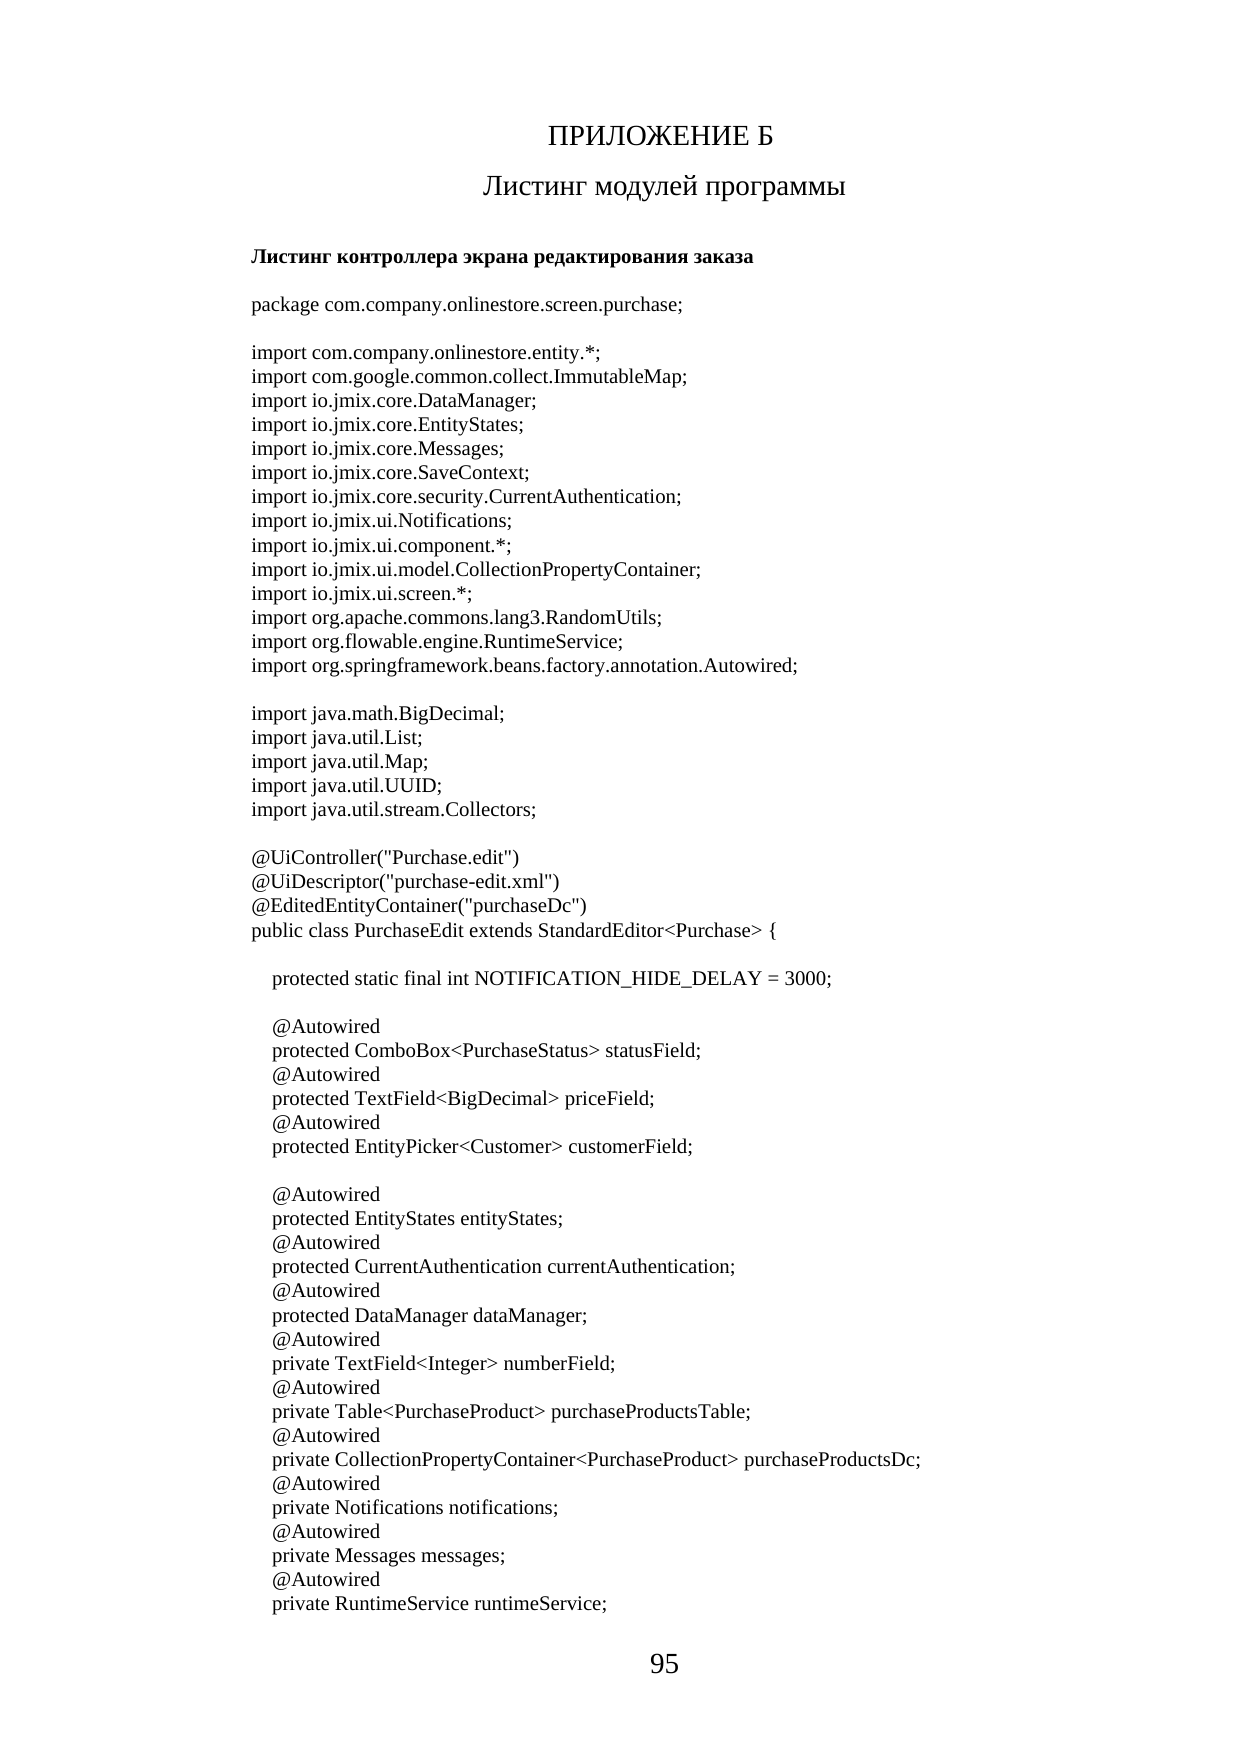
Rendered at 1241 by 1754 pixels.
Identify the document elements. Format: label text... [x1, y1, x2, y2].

text @UiDescriptor("purchase-edit.xml") [177, 869, 1152, 893]
text @Autowired [177, 1471, 1152, 1495]
text import java.util.stream.Collectors; [177, 797, 1152, 821]
text @Autowired [177, 1182, 1152, 1206]
text private Messages messages; [177, 1543, 1152, 1567]
text @Autowired [177, 1519, 1152, 1543]
text @Autowired [177, 1375, 1152, 1399]
text private RuntimeService runtimeService; [177, 1591, 1152, 1615]
text import io.jmix.ui.screen.*; [177, 581, 1152, 605]
text protected TextField<BigDecimal> priceField; [177, 1086, 1152, 1110]
text import io.jmix.core.SaveContext; [177, 460, 1152, 484]
text import io.jmix.core.Messages; [177, 436, 1152, 460]
text protected DataManager dataManager; [177, 1302, 1152, 1327]
list ПРИЛОЖЕНИЕ Б Листинг модулей программы [177, 118, 1152, 202]
text import io.jmix.core.security.CurrentAuthentication; [177, 484, 1152, 508]
text @Autowired [177, 1110, 1152, 1134]
text import com.company.onlinestore.entity.*; [177, 340, 1152, 364]
text @Autowired [177, 1423, 1152, 1447]
text import java.util.UUID; [177, 773, 1152, 797]
text import io.jmix.ui.model.CollectionPropertyContainer; [177, 557, 1152, 581]
text private CollectionPropertyContainer<PurchaseProduct> purchaseProductsDc; [177, 1447, 1152, 1471]
text protected EntityStates entityStates; [177, 1206, 1152, 1230]
text @Autowired [177, 1014, 1152, 1038]
text public class PurchaseEdit extends StandardEditor<Purchase> { [177, 917, 1152, 942]
text @EditedEntityContainer("purchaseDc") [177, 893, 1152, 917]
text private Notifications notifications; [177, 1495, 1152, 1519]
text private TextField<Integer> numberField; [177, 1351, 1152, 1375]
text @Autowired [177, 1327, 1152, 1351]
text import io.jmix.ui.component.*; [177, 532, 1152, 557]
text private Table<PurchaseProduct> purchaseProductsTable; [177, 1399, 1152, 1423]
text @Autowired [177, 1278, 1152, 1302]
text protected ComboBox<PurchaseStatus> statusField; [177, 1038, 1152, 1062]
text @UiController("Purchase.edit") [177, 845, 1152, 869]
text import org.flowable.engine.RuntimeService; [177, 629, 1152, 653]
text @Autowired [177, 1230, 1152, 1254]
text package com.company.onlinestore.screen.purchase; [177, 292, 1152, 316]
text protected CurrentAuthentication currentAuthentication; [177, 1254, 1152, 1278]
text import io.jmix.core.DataManager; [177, 388, 1152, 412]
text @Autowired [177, 1567, 1152, 1591]
text import java.util.List; [177, 725, 1152, 749]
text import org.apache.commons.lang3.RandomUtils; [177, 605, 1152, 629]
text protected static final int NOTIFICATION_HIDE_DELAY = 3000; [177, 966, 1152, 990]
text import java.math.BigDecimal; [177, 701, 1152, 725]
text Листинг контроллера экрана редактирования заказа [177, 244, 1152, 268]
text protected EntityPicker<Customer> customerField; [177, 1134, 1152, 1158]
text import org.springframework.beans.factory.annotation.Autowired; [177, 653, 1152, 677]
text import com.google.common.collect.ImmutableMap; [177, 364, 1152, 388]
text import io.jmix.core.EntityStates; [177, 412, 1152, 436]
text import java.util.Map; [177, 749, 1152, 773]
text @Autowired [177, 1062, 1152, 1086]
text import io.jmix.ui.Notifications; [177, 508, 1152, 532]
